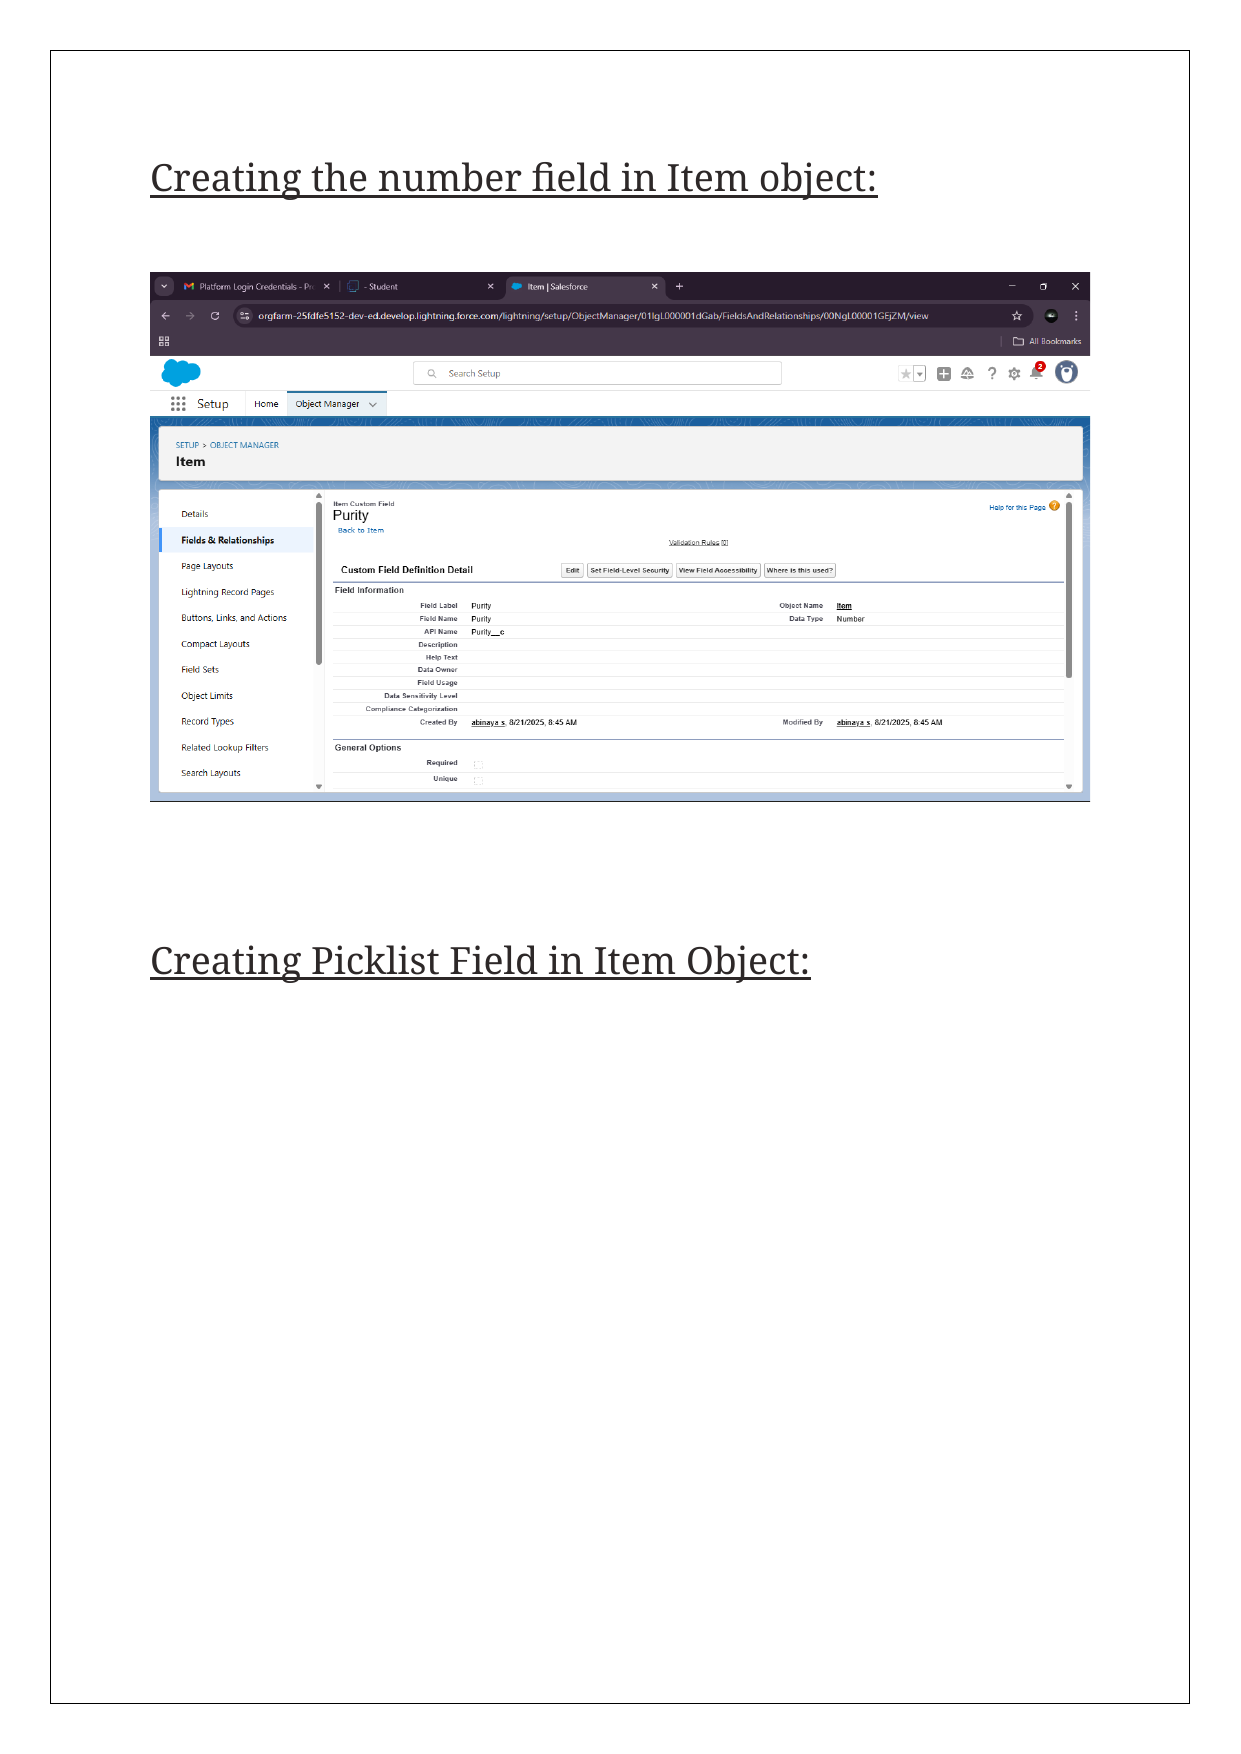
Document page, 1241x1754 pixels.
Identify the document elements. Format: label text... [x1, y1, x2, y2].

subtitle Creating the number field in Item object: [150, 152, 1090, 203]
picture [150, 272, 1091, 802]
subtitle Creating Picklist Field in Item Object: [150, 934, 1090, 985]
